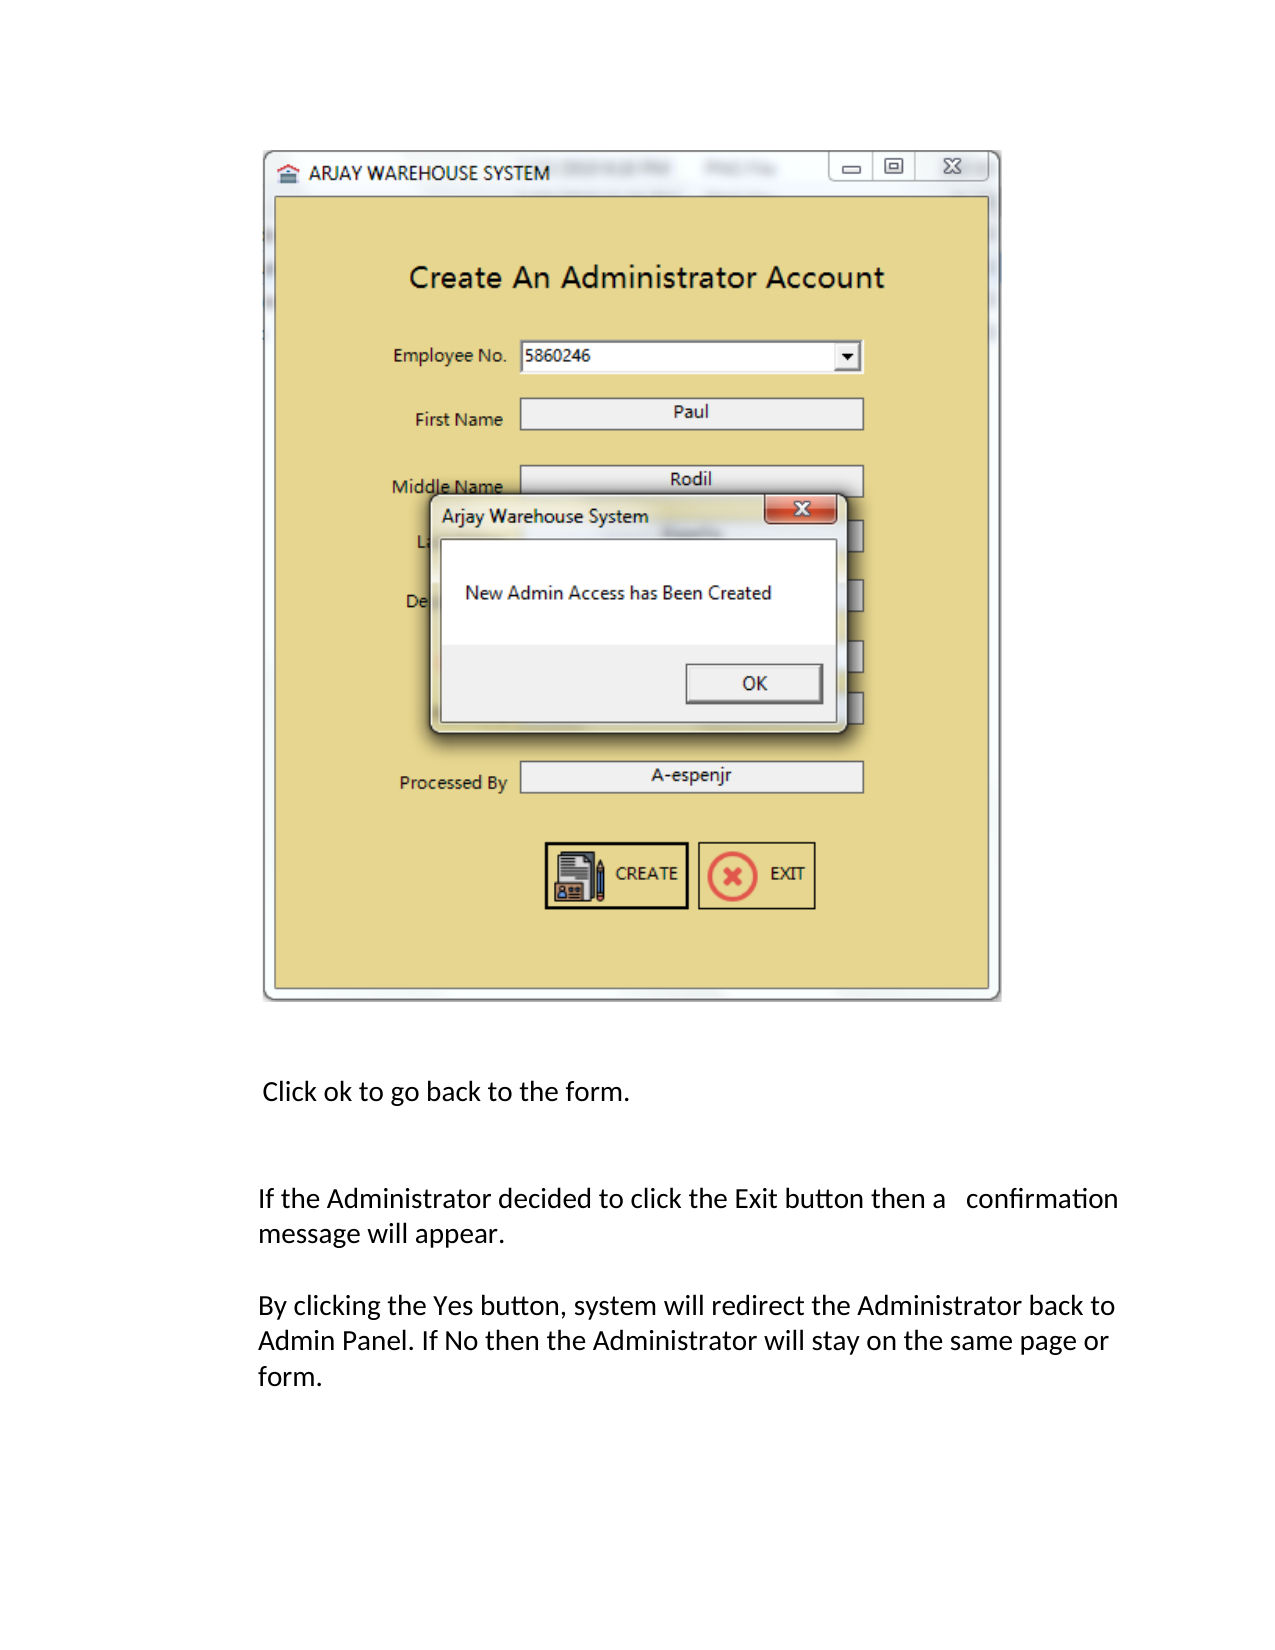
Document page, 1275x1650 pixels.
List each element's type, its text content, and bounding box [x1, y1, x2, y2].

picture [262, 150, 1002, 1002]
text By clicking the Yes button, system will redirect the Administrator back to Admin Panel. If No then the Administrator will stay on the same page or form. [258, 1287, 1125, 1393]
text Click ok to go back to the form. [262, 1073, 1125, 1108]
text If the Administrator decided to click the Exit button then a confirmation message will appear. [258, 1180, 1125, 1251]
